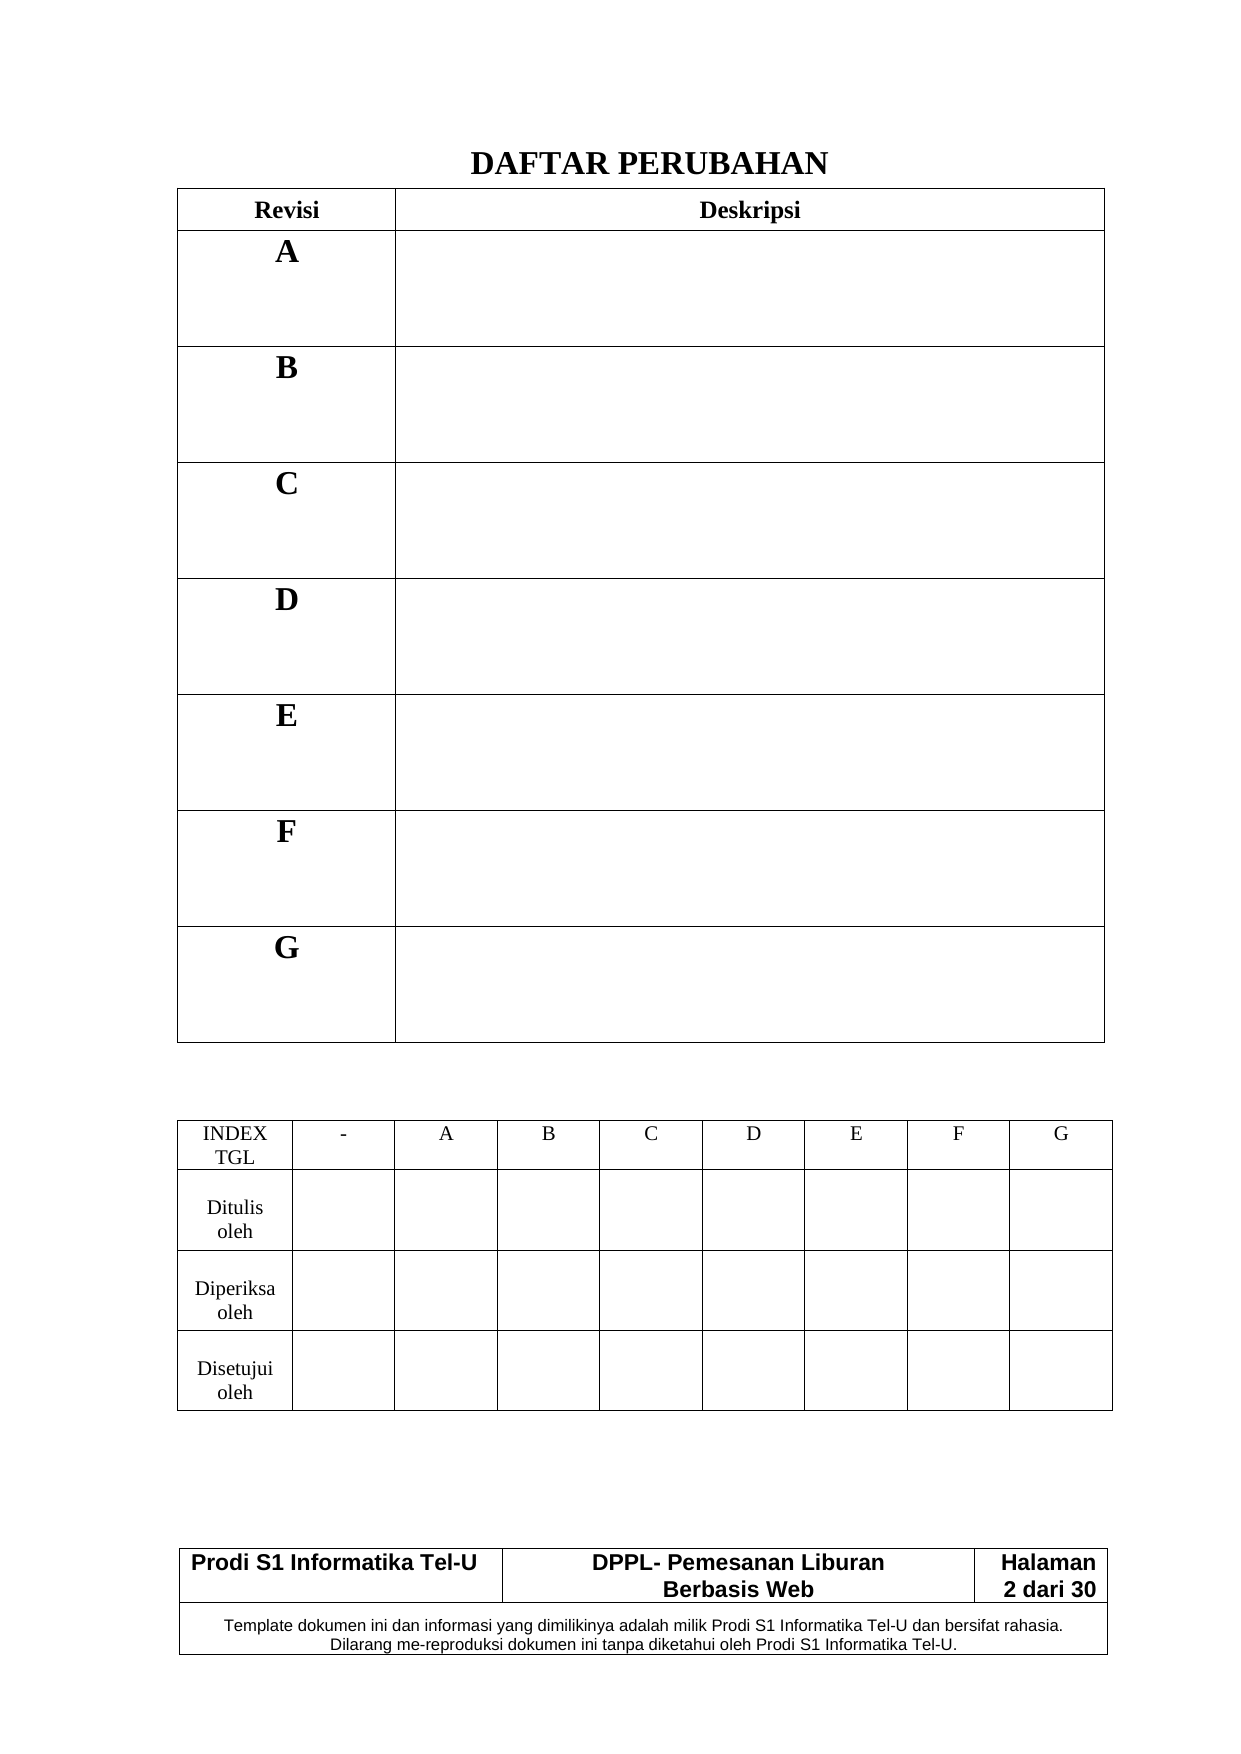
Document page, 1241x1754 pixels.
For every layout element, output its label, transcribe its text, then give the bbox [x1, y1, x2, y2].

table_cell [908, 1331, 1009, 1410]
table_cell D [178, 579, 395, 694]
table_cell F [178, 811, 395, 926]
table_cell [396, 811, 1104, 926]
table_cell A [178, 231, 395, 346]
table_header C [600, 1121, 702, 1169]
table_cell C [178, 463, 395, 578]
table_cell [908, 1170, 1009, 1249]
table_cell [498, 1331, 599, 1410]
table_cell [293, 1331, 394, 1410]
title DAFTAR PERUBAHAN [177, 143, 1122, 181]
table_cell [805, 1251, 907, 1330]
table_header Revisi [178, 189, 395, 230]
table_cell [293, 1251, 394, 1330]
table_cell [805, 1170, 907, 1249]
table_cell [703, 1251, 804, 1330]
table_header Deskripsi [396, 189, 1104, 230]
table_header A [395, 1121, 497, 1169]
table_cell [396, 463, 1104, 578]
table_cell Disetujui oleh [178, 1331, 292, 1410]
table_cell [1010, 1251, 1112, 1330]
table_cell [1010, 1170, 1112, 1249]
table_header - [293, 1121, 394, 1169]
table_cell [600, 1251, 702, 1330]
table_cell Diperiksa oleh [178, 1251, 292, 1330]
table_cell [908, 1251, 1009, 1330]
table_cell [396, 231, 1104, 346]
table_cell [498, 1170, 599, 1249]
table_cell [600, 1170, 702, 1249]
table_cell [396, 579, 1104, 694]
table_cell [395, 1170, 497, 1249]
table_header E [805, 1121, 907, 1169]
table_cell [498, 1251, 599, 1330]
table_header B [498, 1121, 599, 1169]
table_cell B [178, 347, 395, 462]
table_cell [1010, 1331, 1112, 1410]
table_cell E [178, 695, 395, 810]
table_header D [703, 1121, 804, 1169]
table_cell G [178, 927, 395, 1042]
table_header INDEX TGL [178, 1121, 292, 1169]
table_cell [293, 1170, 394, 1249]
table_cell [703, 1170, 804, 1249]
table_cell [396, 927, 1104, 1042]
table_header G [1010, 1121, 1112, 1169]
table_cell [805, 1331, 907, 1410]
table_cell [600, 1331, 702, 1410]
table_cell [703, 1331, 804, 1410]
table_cell [396, 347, 1104, 462]
table_cell [395, 1251, 497, 1330]
table_cell Ditulis oleh [178, 1170, 292, 1249]
table_cell [396, 695, 1104, 810]
table_header F [908, 1121, 1009, 1169]
table_cell [395, 1331, 497, 1410]
